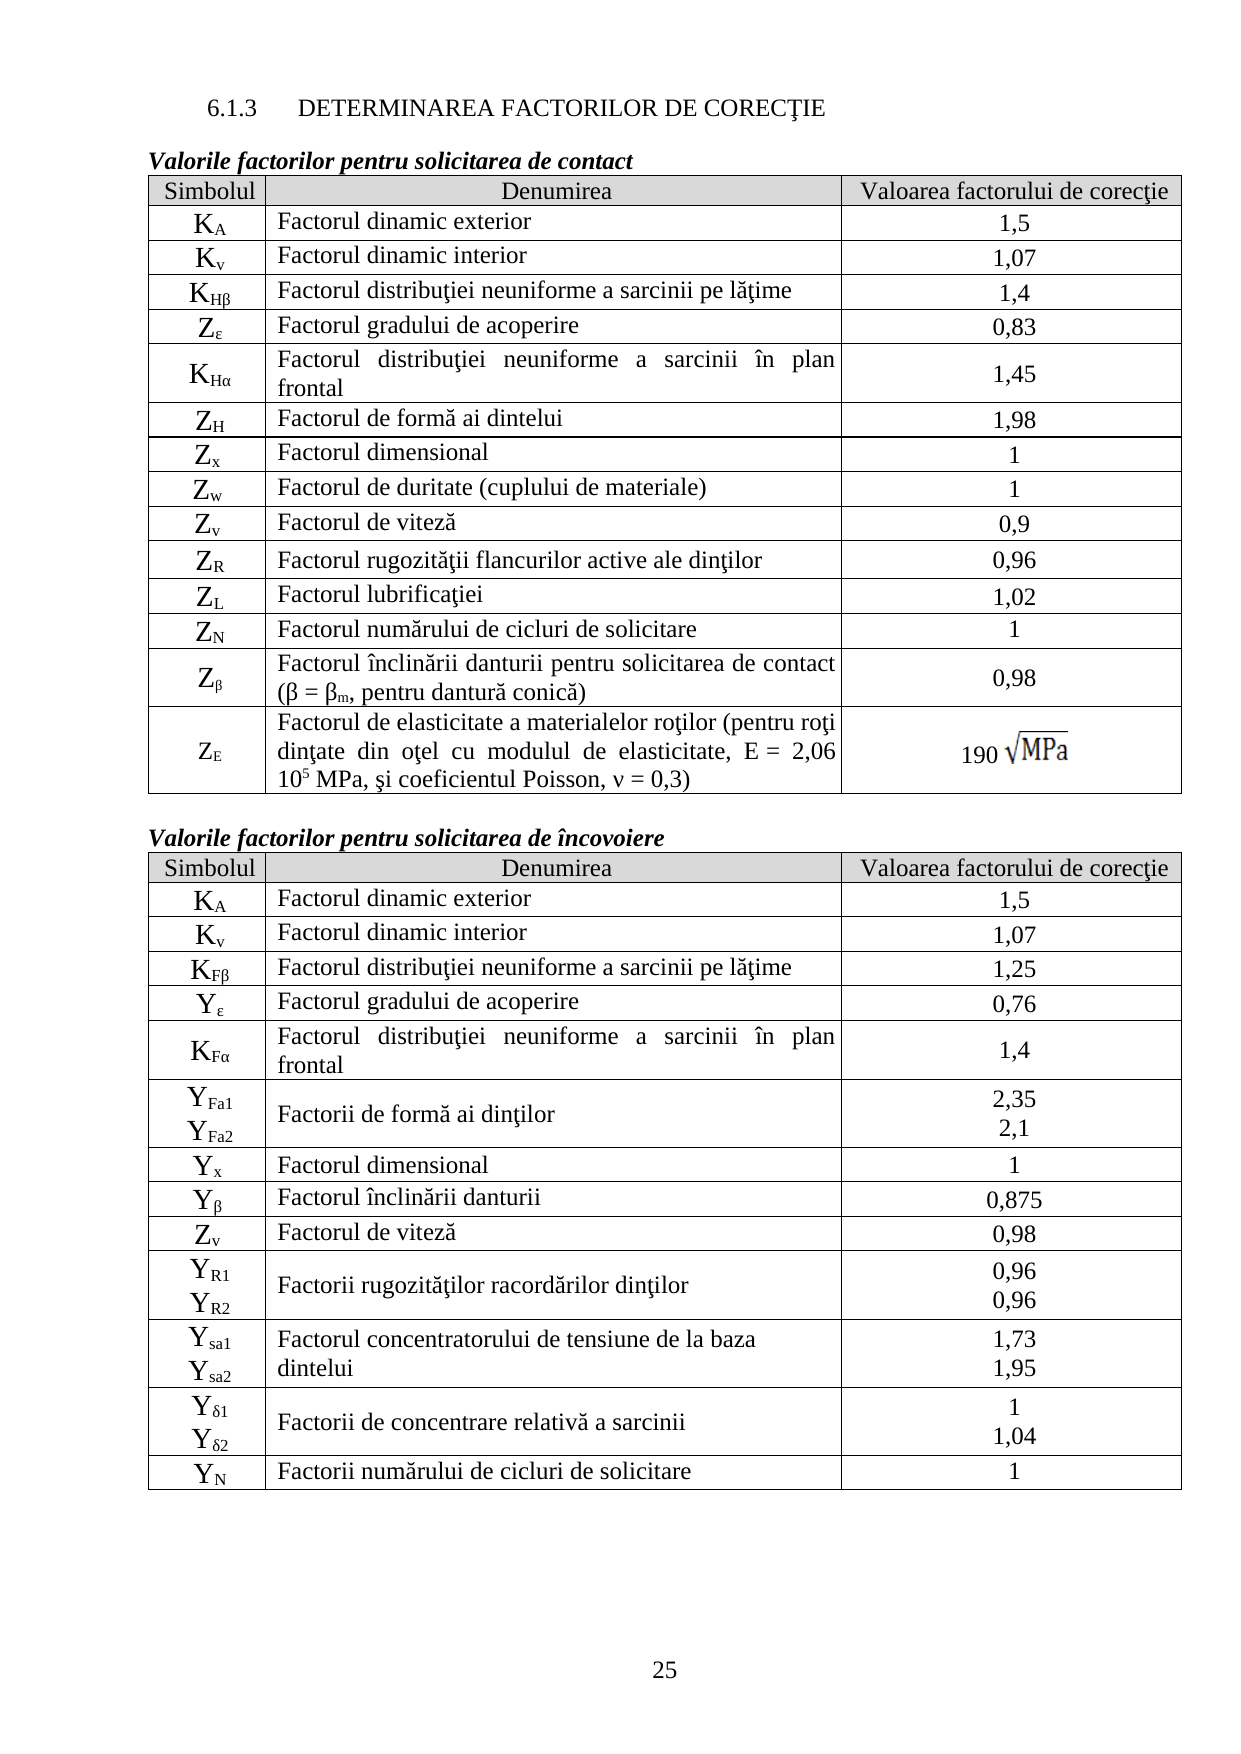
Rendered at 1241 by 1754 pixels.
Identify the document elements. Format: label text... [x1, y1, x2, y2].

picture [1004, 731, 1068, 764]
table_cell Factorul de duritate (cuplului de materiale) [266, 472, 841, 506]
table_cell Factorul dimensional [266, 1148, 841, 1181]
table_cell 1 [842, 614, 1181, 647]
list DETERMINAREA FACTORILOR DE CORECŢIE [207, 93, 1181, 121]
table_cell ZR [149, 541, 265, 578]
table_cell Factorul dinamic exterior [266, 206, 841, 239]
table_cell Factorul distribuţiei neuniforme a sarcinii în plan frontal [266, 344, 841, 402]
table_cell KFβ [149, 952, 265, 985]
text Valorile factorilor pentru solicitarea de contact [148, 146, 1187, 175]
table_header Valoarea factorului de corecţie [842, 853, 1181, 882]
table_cell 0,98 [842, 649, 1181, 706]
table_cell 1,73 1,95 [842, 1320, 1181, 1387]
table_cell KHβ [149, 275, 265, 309]
table_cell Factorii numărului de cicluri de solicitare [266, 1456, 841, 1489]
table_cell 0,76 [842, 986, 1181, 1020]
table_cell YR1 YR2 [149, 1251, 265, 1318]
table_header Denumirea [266, 853, 841, 882]
table_cell 2,35 2,1 [842, 1080, 1181, 1147]
table_cell Factorul de elasticitate a materialelor roţilor (pentru roţi dinţate din oţel cu modulul de elasticitate, E = 2,06 105 MPa, şi coeficientul Poisson, ν = 0,3) [266, 707, 841, 793]
table_cell Factorul distribuţiei neuniforme a sarcinii pe lăţime [266, 952, 841, 985]
table_cell 1,45 [842, 344, 1181, 402]
table_cell 1,02 [842, 579, 1181, 613]
table_cell Factorul concentratorului de tensiune de la baza dintelui [266, 1320, 841, 1387]
table_cell Yδ1 Yδ2 [149, 1388, 265, 1455]
table_cell 0,9 [842, 507, 1181, 540]
table_cell KFα [149, 1021, 265, 1078]
table_cell 1,5 [842, 206, 1181, 239]
table_cell 0,96 0,96 [842, 1251, 1181, 1318]
table_cell Factorul dinamic interior [266, 241, 841, 274]
table_cell Factorul de formă ai dintelui [266, 403, 841, 436]
table_cell 0,96 [842, 541, 1181, 578]
table_cell 1,5 [842, 883, 1181, 916]
table_cell Zx [149, 438, 265, 471]
table_cell 1,25 [842, 952, 1181, 985]
table_cell Factorul înclinării danturii [266, 1182, 841, 1216]
table_cell Zv [149, 507, 265, 540]
table_cell Factorul dinamic exterior [266, 883, 841, 916]
table_cell Kv [149, 917, 265, 951]
table_cell Factorul dimensional [266, 438, 841, 471]
table_cell Factorii de formă ai dinţilor [266, 1080, 841, 1147]
table_cell 1,4 [842, 1021, 1181, 1078]
text Valorile factorilor pentru solicitarea de încovoiere [148, 823, 1187, 852]
table_cell 1,07 [842, 241, 1181, 274]
table_cell Zε [149, 310, 265, 343]
table_cell 190 [842, 707, 1181, 793]
table_cell 1,98 [842, 403, 1181, 436]
table_cell Factorul lubrificaţiei [266, 579, 841, 613]
table_cell ZE [149, 707, 265, 793]
table_cell Ysa1 Ysa2 [149, 1320, 265, 1387]
table_cell KA [149, 883, 265, 916]
table_cell 0,875 [842, 1182, 1181, 1216]
table_cell 1 1,04 [842, 1388, 1181, 1455]
table_cell YFa1 YFa2 [149, 1080, 265, 1147]
table_cell ZH [149, 403, 265, 436]
table_cell 1 [842, 1456, 1181, 1489]
table_cell KA [149, 206, 265, 239]
table_cell 0,98 [842, 1217, 1181, 1250]
table_cell Factorii rugozităţilor racordărilor dinţilor [266, 1251, 841, 1318]
table_cell Zw [149, 472, 265, 506]
table_cell 1 [842, 1148, 1181, 1181]
table_header Simbolul [149, 853, 265, 882]
table_cell Yβ [149, 1182, 265, 1216]
table_cell Factorul de viteză [266, 1217, 841, 1250]
table_cell ZL [149, 579, 265, 613]
table_header Valoarea factorului de corecţie [842, 176, 1181, 205]
table_cell ZN [149, 614, 265, 647]
table_cell Zβ [149, 649, 265, 706]
table_cell Factorul înclinării danturii pentru solicitarea de contact (β = βm, pentru dantură conică) [586, 649, 841, 706]
table_cell Zv [149, 1217, 265, 1250]
table_cell Factorul dinamic interior [266, 917, 841, 951]
table_cell Factorul distribuţiei neuniforme a sarcinii în plan frontal [266, 1021, 841, 1078]
table_cell Factorul de viteză [266, 507, 841, 540]
table_cell Factorii de concentrare relativă a sarcinii [266, 1388, 841, 1455]
table_cell 0,83 [842, 310, 1181, 343]
table_cell Factorul rugozităţii flancurilor active ale dinţilor [266, 541, 841, 578]
table_cell Factorul distribuţiei neuniforme a sarcinii pe lăţime [266, 275, 841, 309]
table_header Simbolul [149, 176, 265, 205]
table_header Denumirea [266, 176, 841, 205]
table_cell Kv [149, 241, 265, 274]
table_cell Factorul numărului de cicluri de solicitare [266, 614, 841, 647]
table_cell 1 [842, 472, 1181, 506]
table_cell Yε [149, 986, 265, 1020]
table_cell 1,07 [842, 917, 1181, 951]
table_cell 1 [842, 438, 1181, 471]
table_cell Factorul gradului de acoperire [266, 310, 841, 343]
table_cell Factorul gradului de acoperire [266, 986, 841, 1020]
table_cell 1,4 [842, 275, 1181, 309]
table_cell Yx [149, 1148, 265, 1181]
table_cell KHα [149, 344, 265, 402]
table_cell YN [149, 1456, 265, 1489]
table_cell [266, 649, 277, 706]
